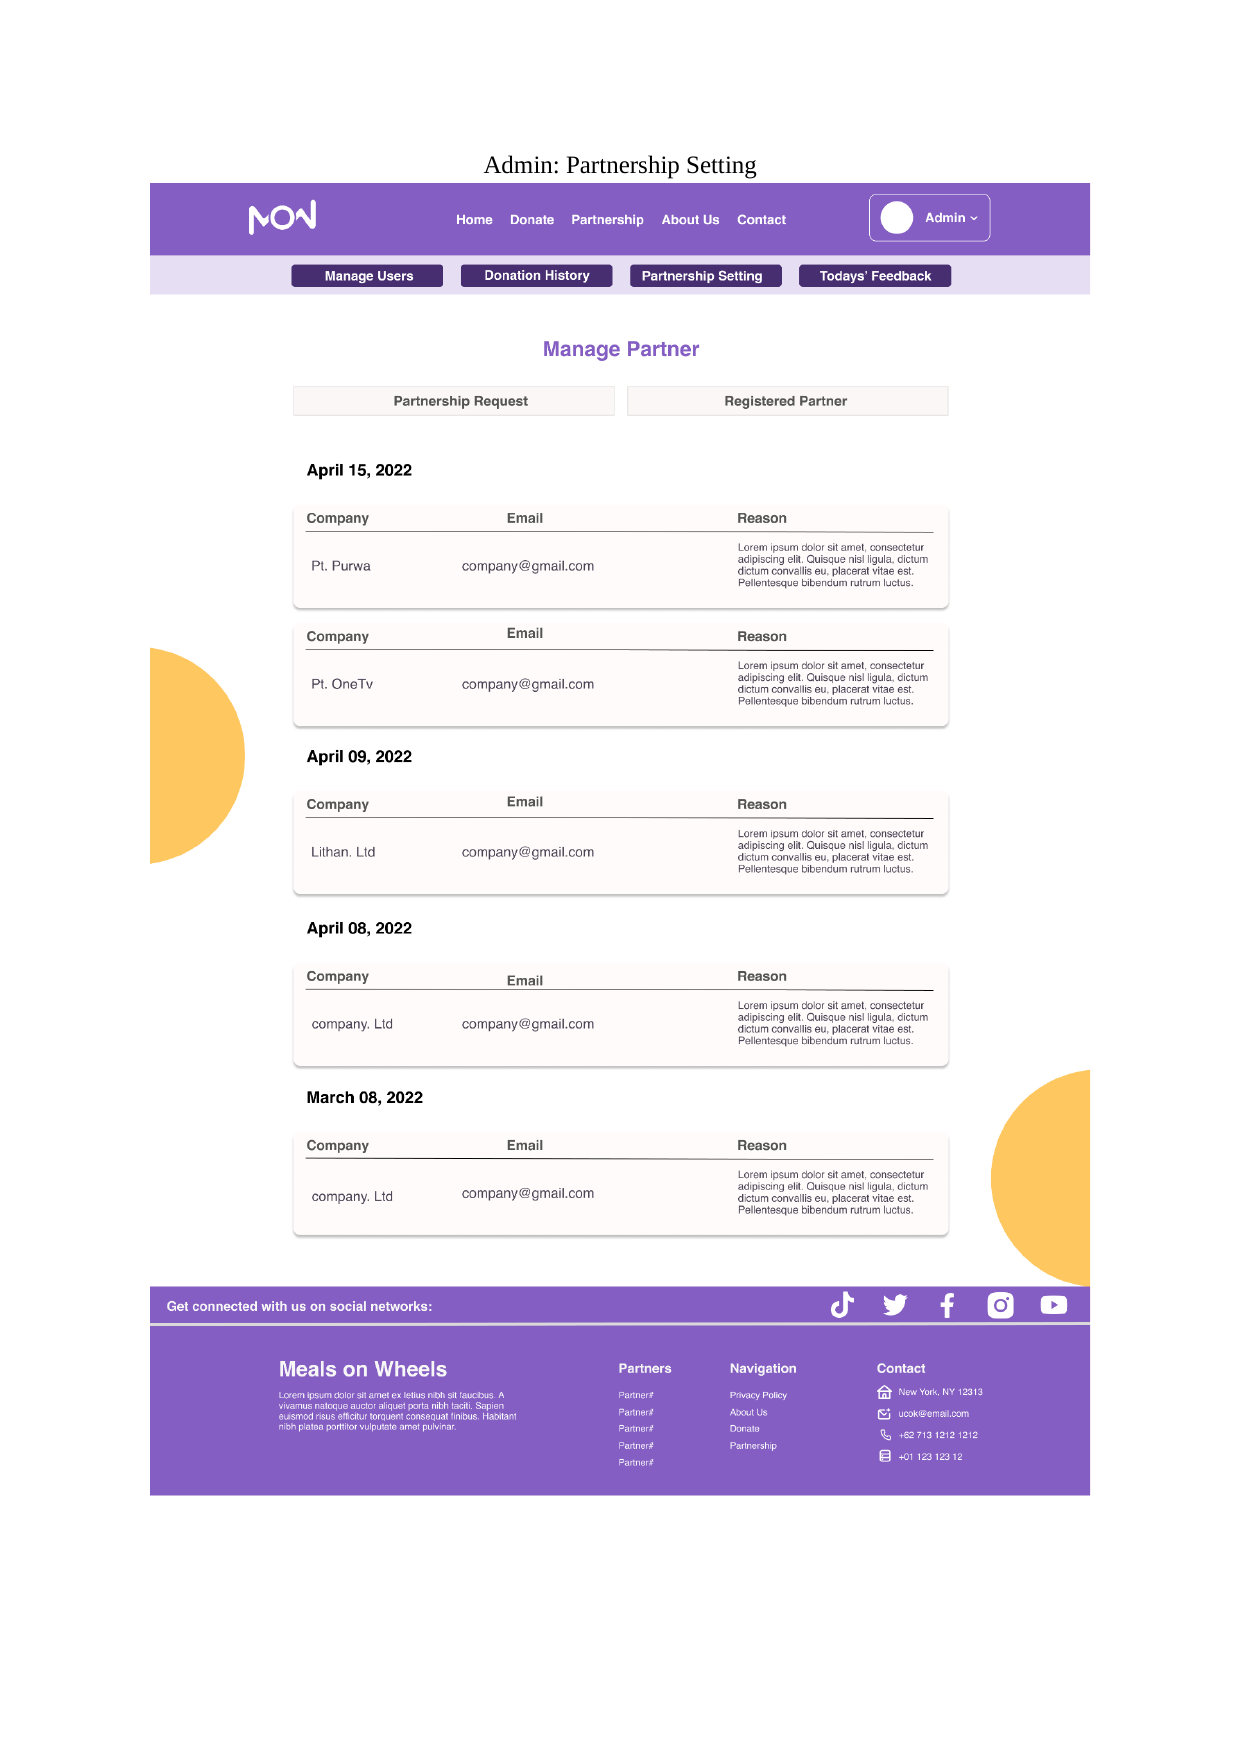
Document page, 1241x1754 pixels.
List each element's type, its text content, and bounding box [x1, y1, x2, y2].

text Admin: Partnership Setting [150, 150, 1090, 179]
picture [150, 183, 1091, 1496]
